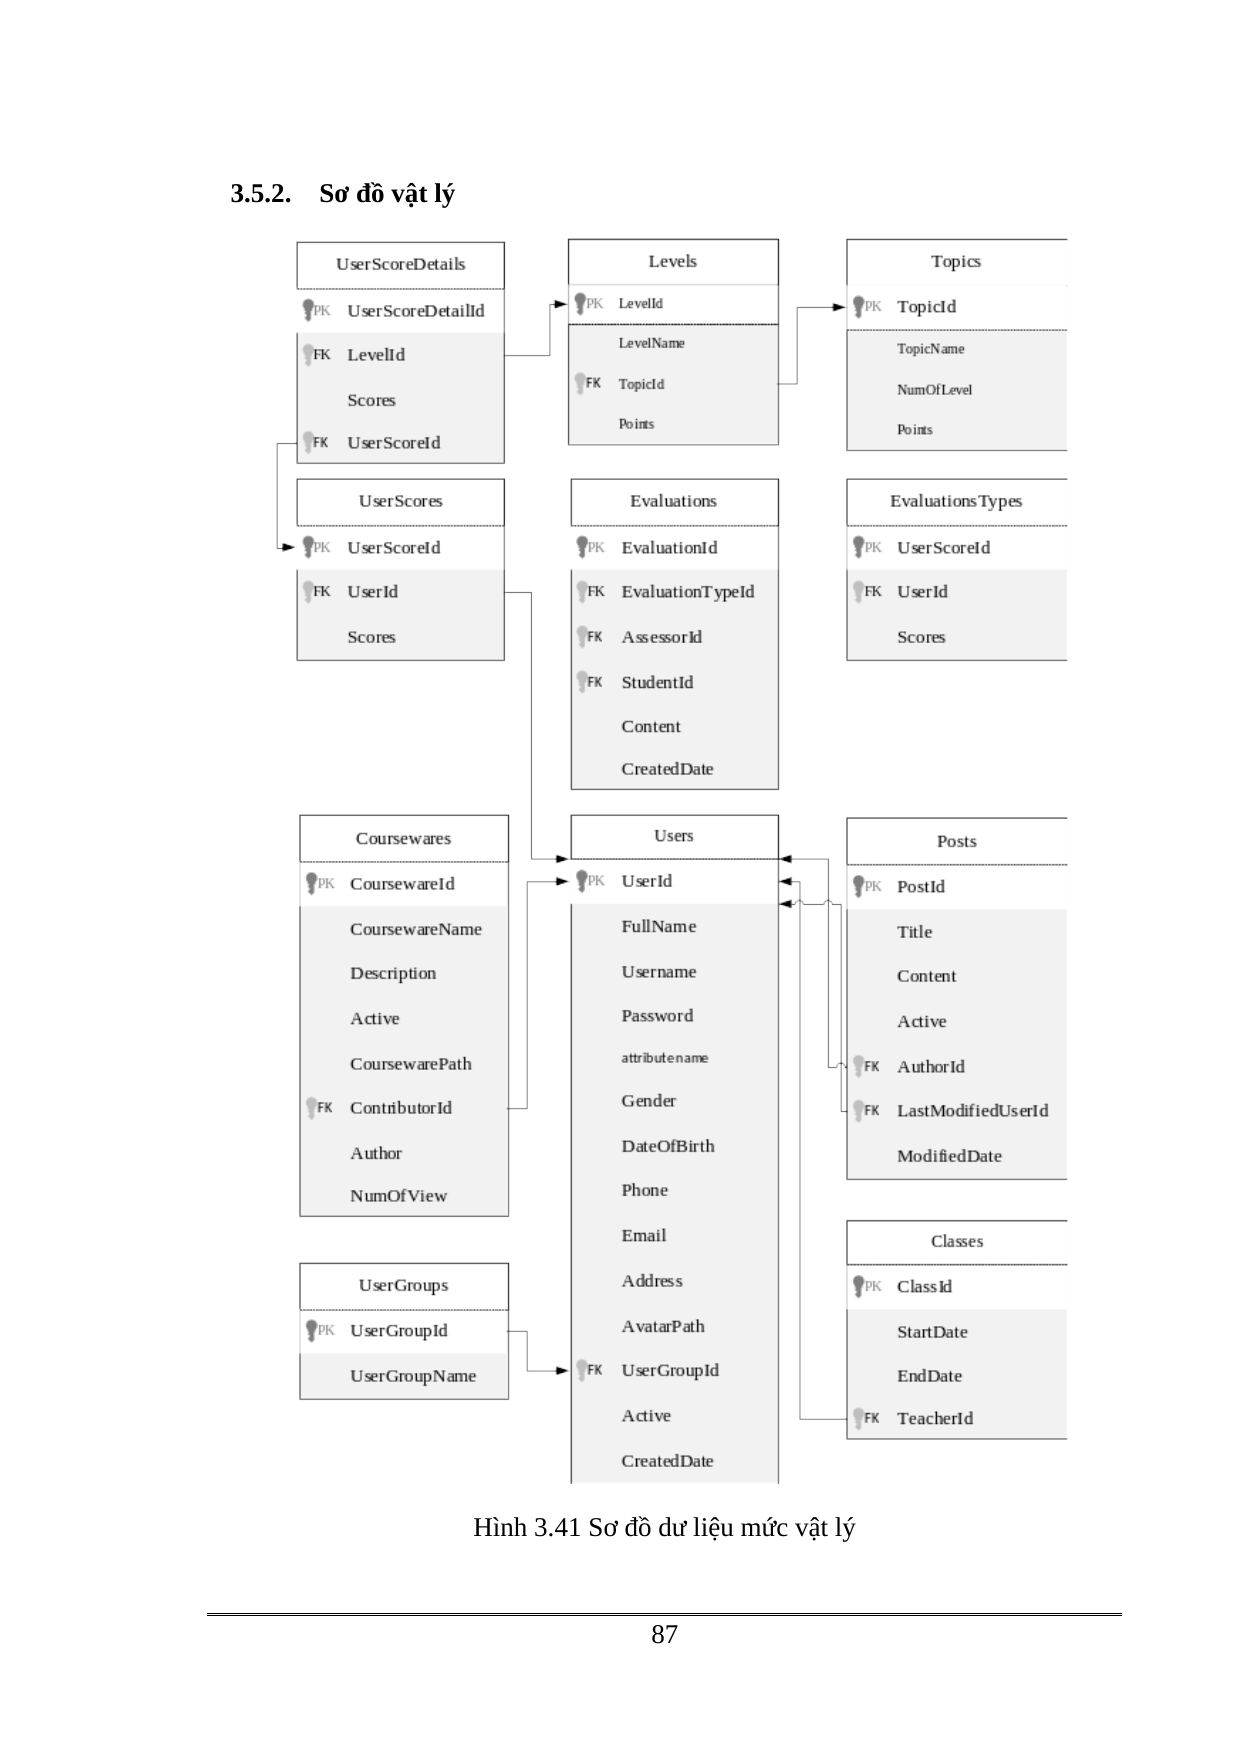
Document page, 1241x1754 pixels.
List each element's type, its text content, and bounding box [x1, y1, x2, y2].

subtitle Sơ đồ vật lý [230, 177, 1122, 208]
